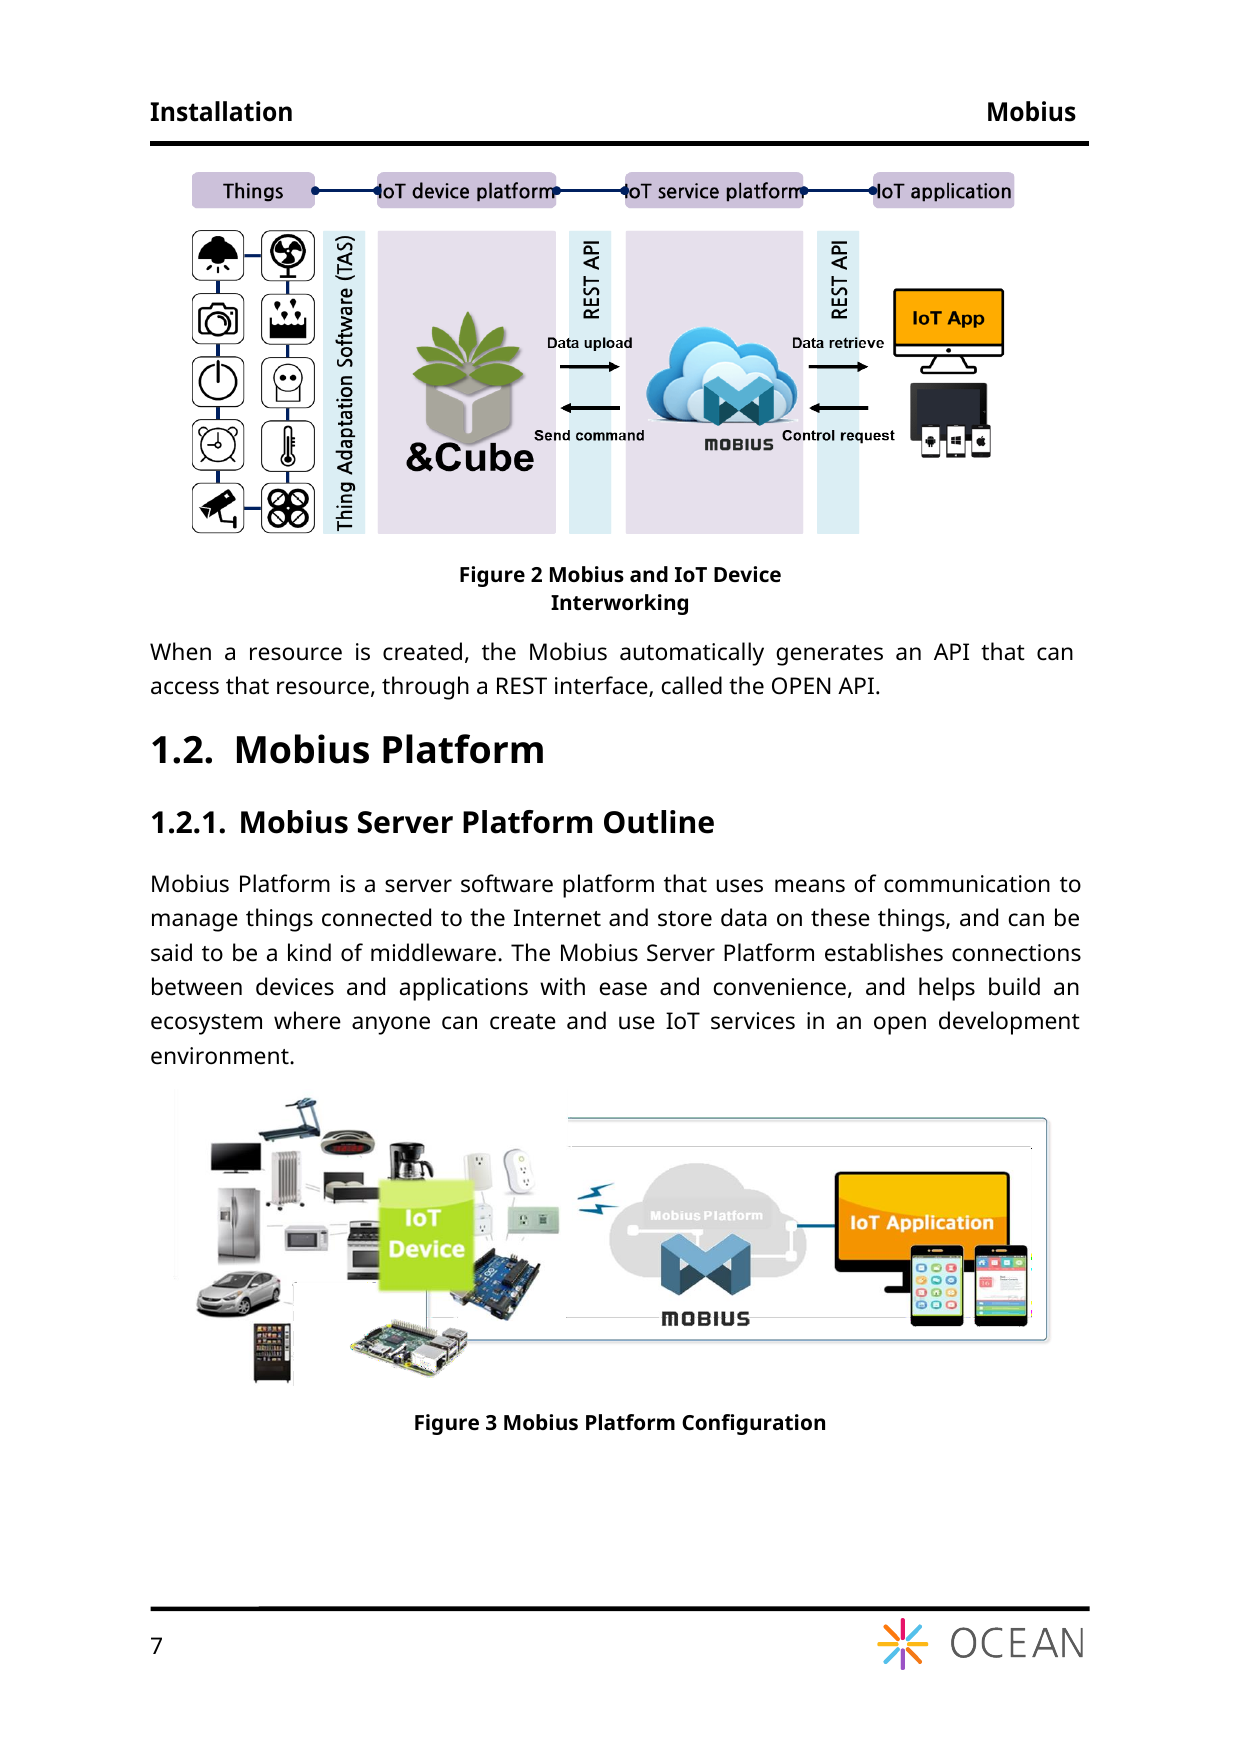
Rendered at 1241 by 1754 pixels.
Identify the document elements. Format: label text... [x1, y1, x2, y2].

text Mobius Platform is a server software platform that uses means of communication to manage things connected to the Internet and store data on these things, and can be said to be a kind of middleware. The Mobius Server Platform establishes connections between devices and applications with ease and convenience, and helps build an ecosystem where anyone can create and use IoT services in an open development environment. [150, 868, 1082, 1071]
subtitle Mobius Server Platform Outline [150, 801, 1107, 842]
text When a resource is created, the Mobius automatically generates an API that can access that resource, through a REST interface, called the OPEN API. [150, 636, 1076, 701]
picture [173, 1089, 1053, 1386]
picture [877, 1618, 1083, 1670]
picture [192, 172, 1015, 534]
text Figure 3 Mobius Platform Configuration [388, 1386, 851, 1437]
text Figure 2 Mobius and IoT Device Interworking [388, 560, 852, 617]
subtitle Mobius Platform [150, 723, 1107, 774]
